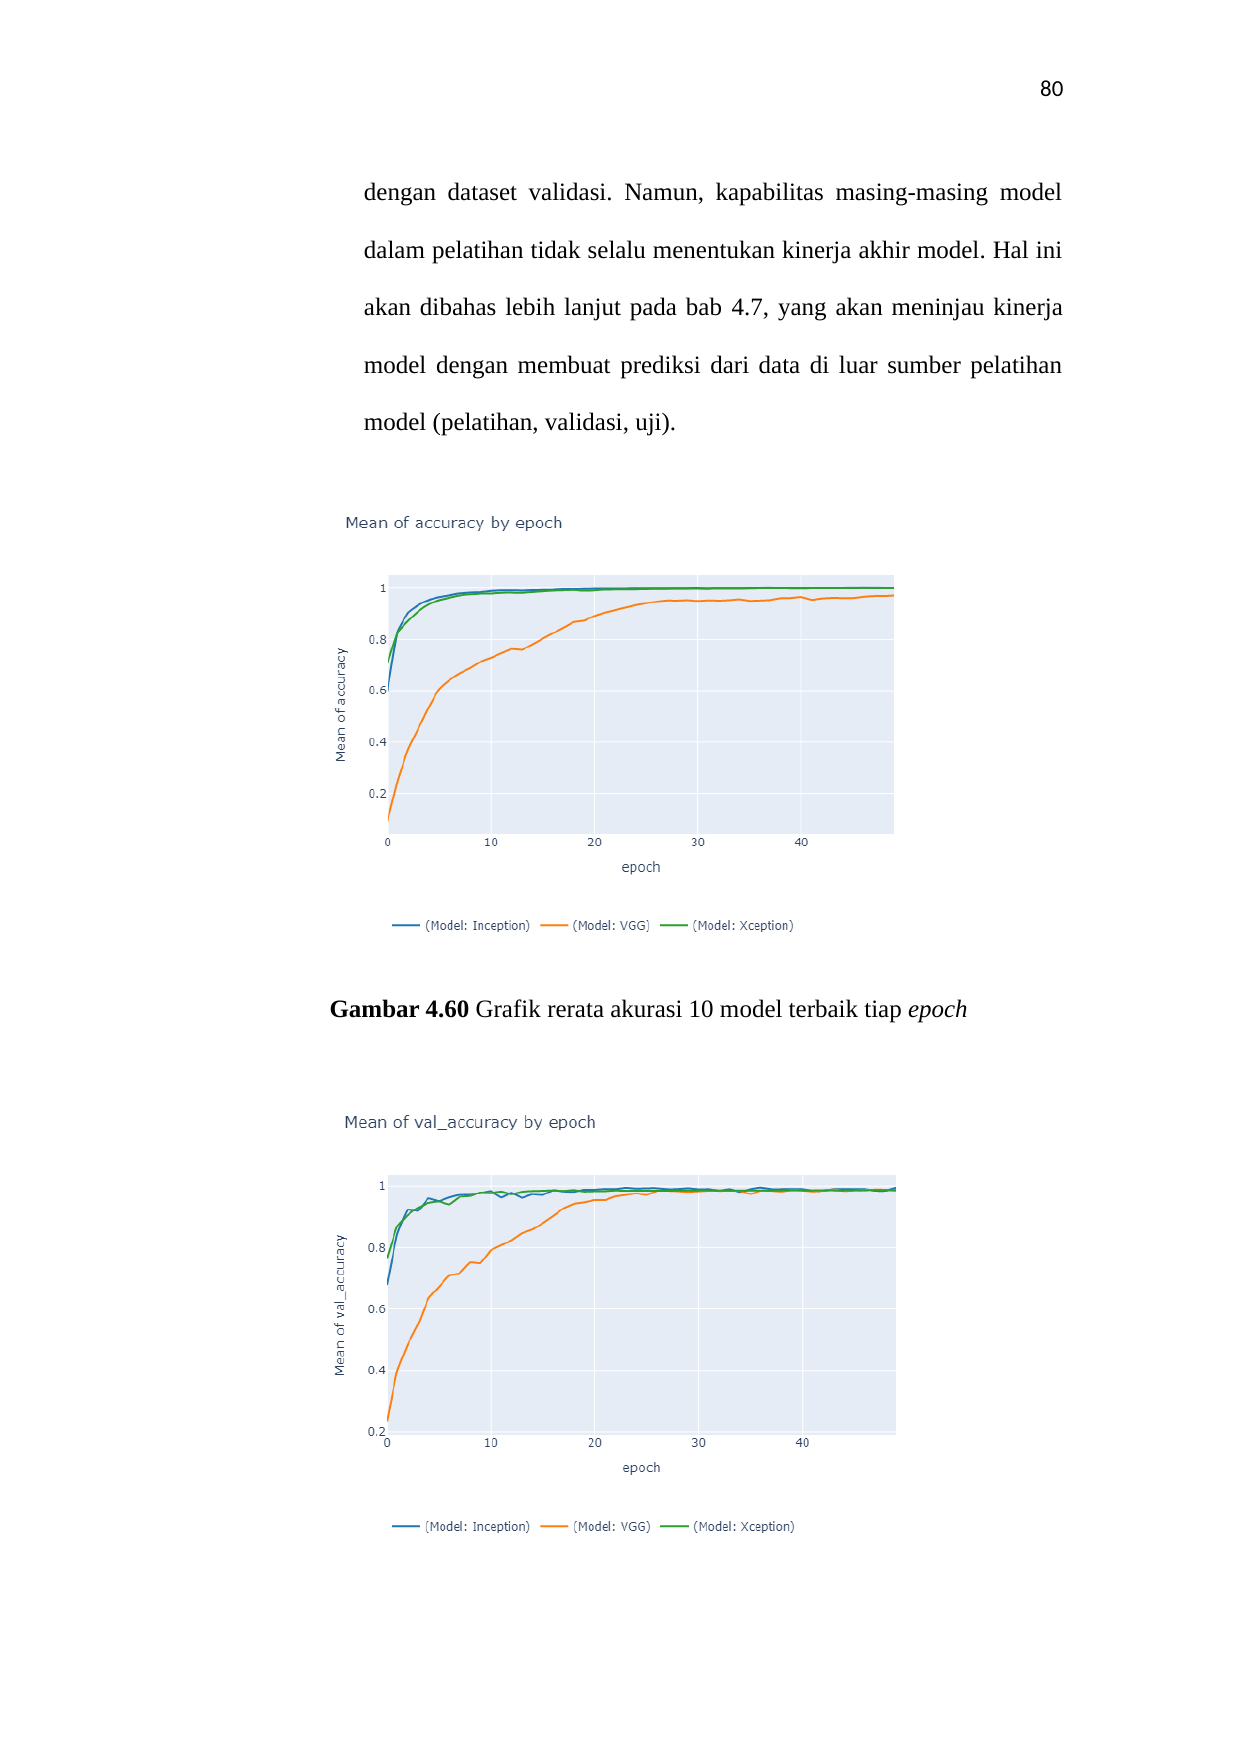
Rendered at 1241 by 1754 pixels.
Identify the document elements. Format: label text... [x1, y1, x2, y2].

picture [311, 1080, 971, 1551]
picture [312, 481, 969, 950]
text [364, 177, 1063, 436]
